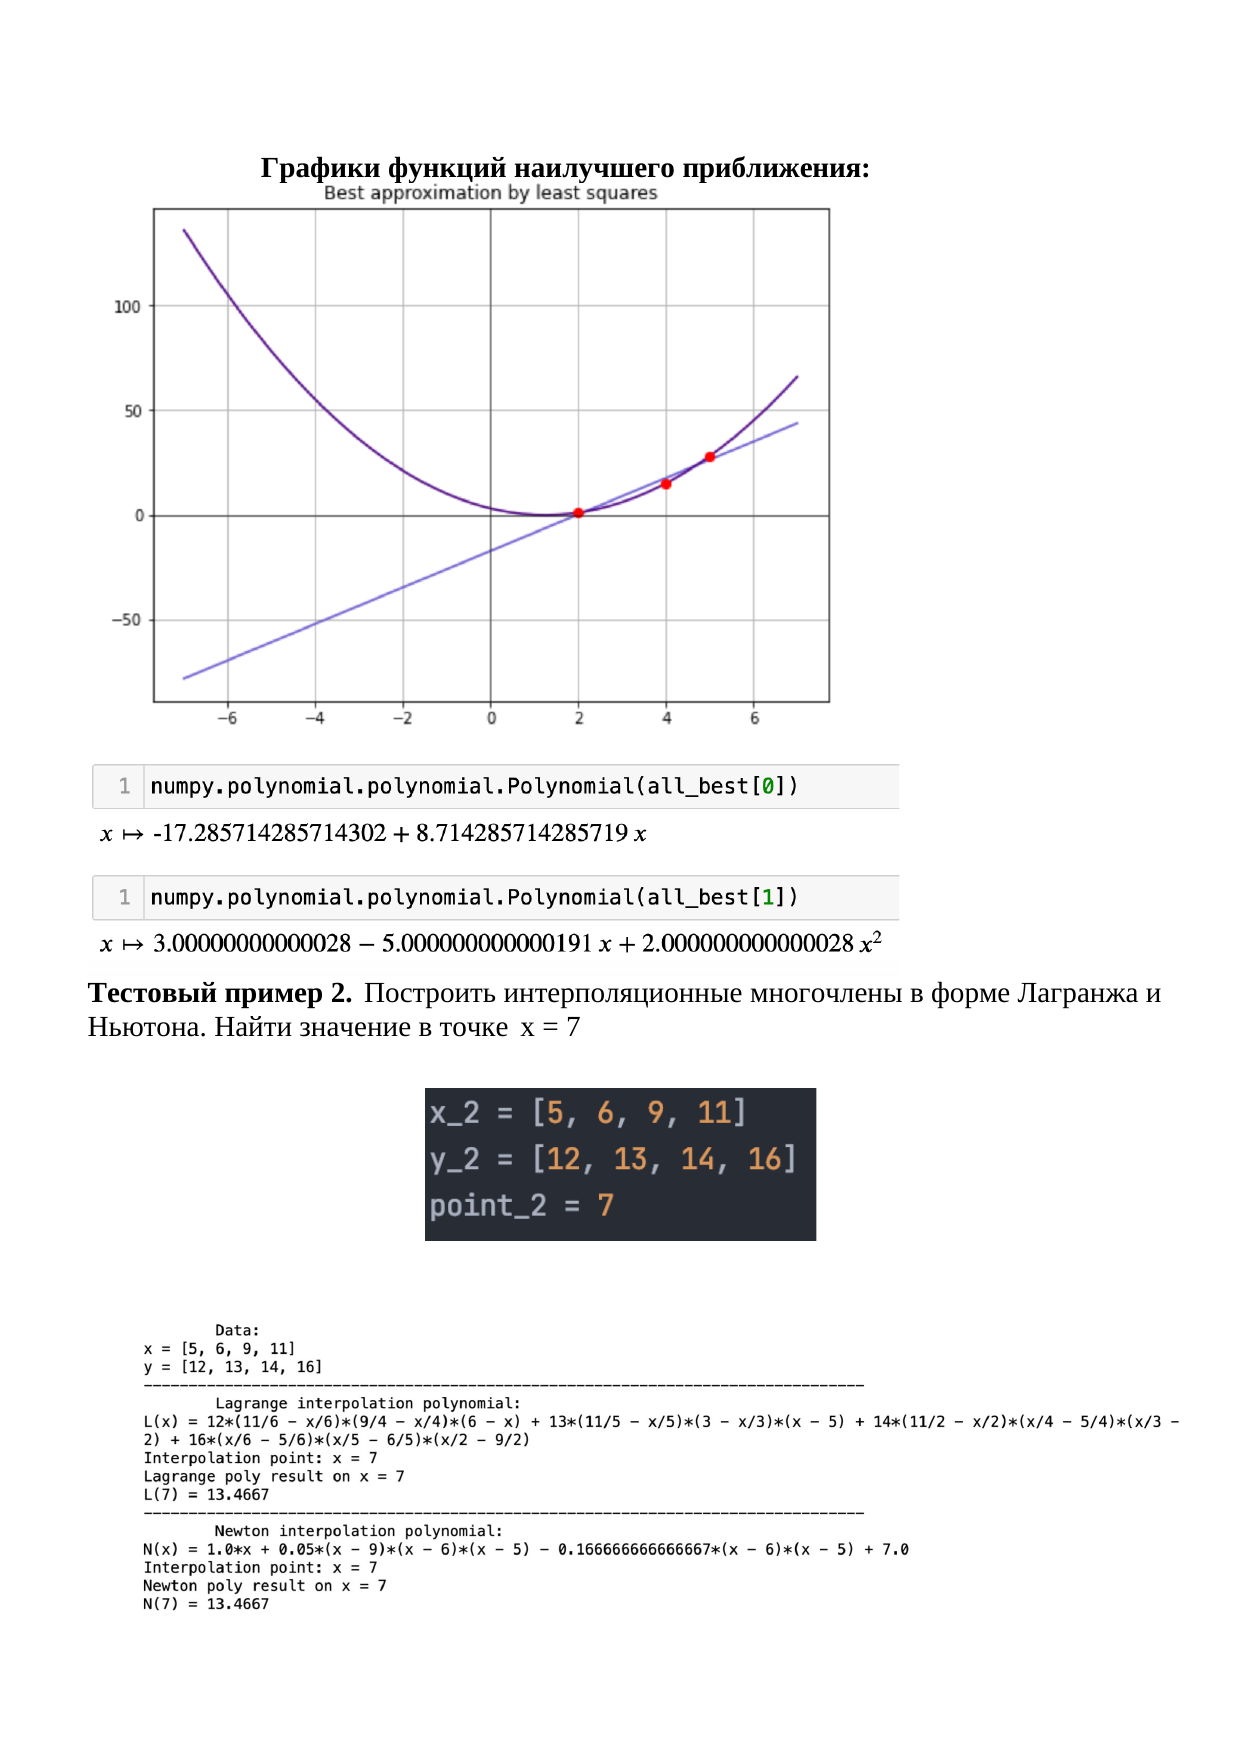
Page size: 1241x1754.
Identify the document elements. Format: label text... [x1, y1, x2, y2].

picture [87, 183, 900, 976]
text Тестовый пример 2. Построить интерполяционные многочлены в форме Лагранжа и Ньютона. Найти значение в точке x = 7 [87, 976, 1211, 1043]
picture [425, 1088, 817, 1241]
picture [143, 1324, 1179, 1611]
text Графики функций наилучшего приближения: [261, 150, 1211, 183]
